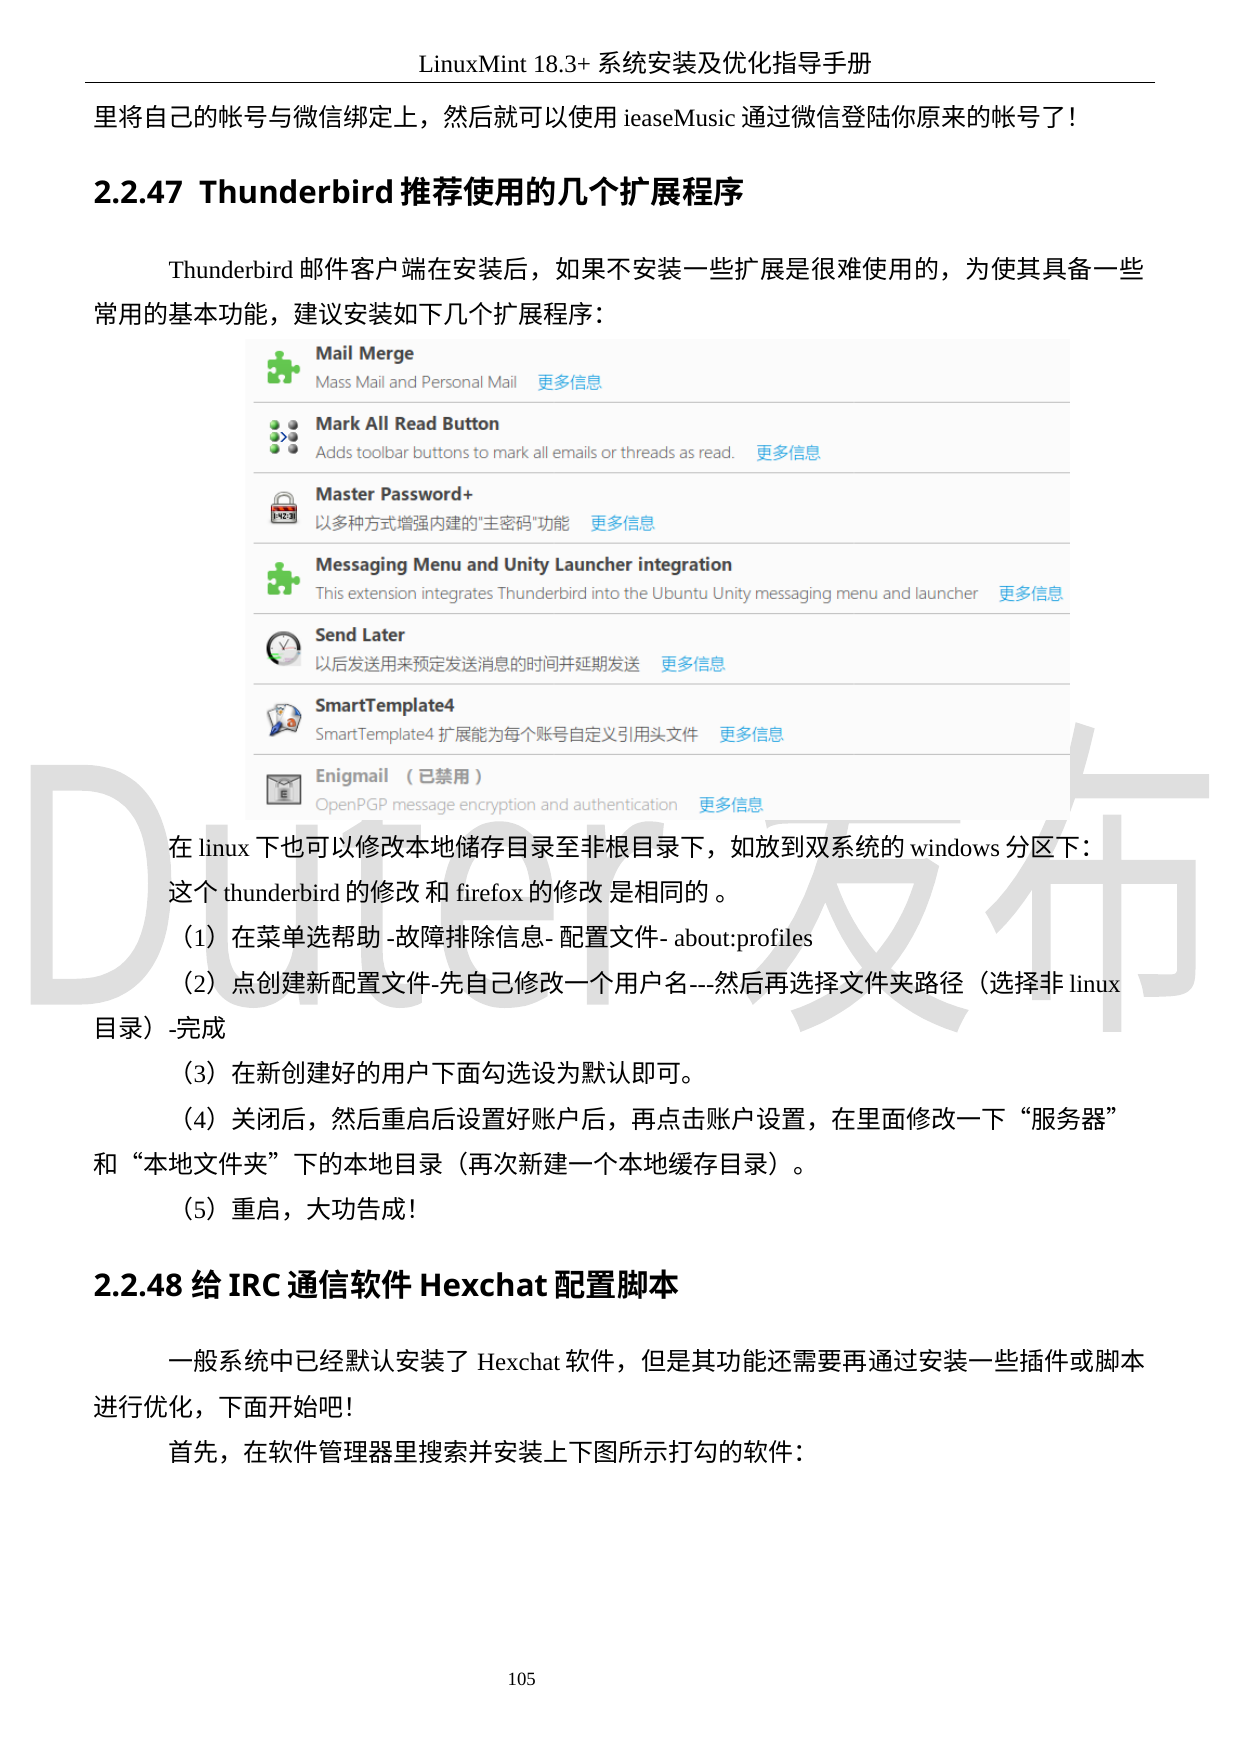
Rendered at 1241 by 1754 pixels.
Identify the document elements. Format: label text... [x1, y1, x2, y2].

text 在linux下也可以修改本地储存目录至非根目录下，如放到双系统的windows分区下： [93, 827, 1147, 863]
subtitle 2.2.47 Thunderbird推荐使用的几个扩展程序 [93, 167, 1147, 213]
text （4）关闭后，然后重启后设置好账户后，再点击账户设置，在里面修改一下“服务器”和“本地文件夹”下的本地目录（再次新建一个本地缓存目录）。 [93, 1099, 1147, 1181]
picture [245, 339, 1070, 820]
text （5）重启，大功告成！ [93, 1190, 1147, 1226]
text 一般系统中已经默认安装了Hexchat软件，但是其功能还需要再通过安装一些插件或脚本进行优化，下面开始吧！ [93, 1342, 1147, 1423]
subtitle 2.2.48 给IRC通信软件Hexchat配置脚本 [93, 1260, 1147, 1305]
text 首先，在软件管理器里搜索并安装上下图所示打勾的软件： [93, 1432, 1147, 1469]
text 这个thunderbird的修改 和firefox的修改 是相同的 。 [93, 872, 1147, 909]
text Thunderbird邮件客户端在安装后，如果不安装一些扩展是很难使用的，为使其具备一些常用的基本功能，建议安装如下几个扩展程序： [93, 249, 1147, 331]
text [93, 97, 1147, 133]
text （3）在新创建好的用户下面勾选设为默认即可。 [93, 1054, 1147, 1090]
text （1）在菜单选帮助 -故障排除信息- 配置文件- about:profiles [93, 918, 1147, 954]
text （2）点创建新配置文件-先自己修改一个用户名---然后再选择文件夹路径（选择非linux目录）-完成 [93, 963, 1147, 1045]
